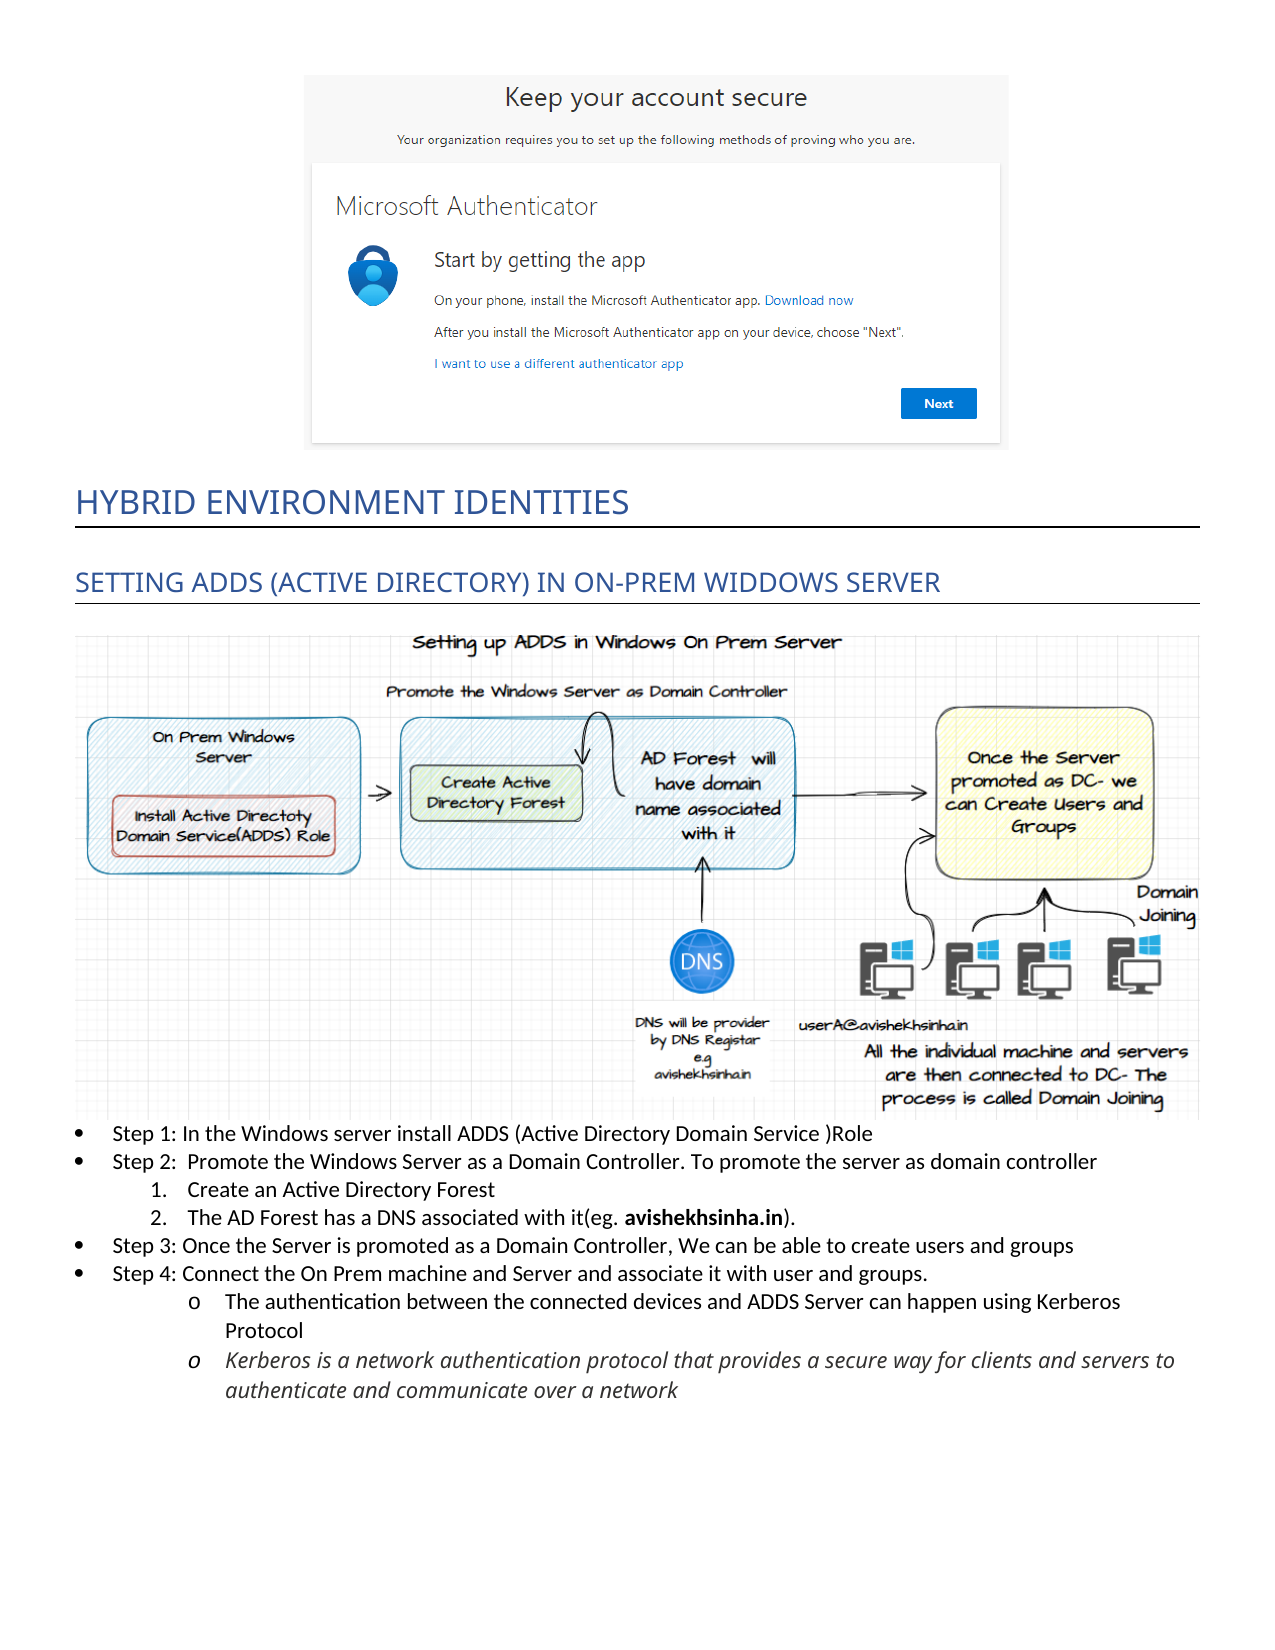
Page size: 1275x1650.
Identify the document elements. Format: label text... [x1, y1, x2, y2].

subtitle SETTING ADDS (ACTIVE DIRECTORY) IN ON-PREM WIDDOWS SERVER [75, 564, 1200, 603]
list Step 2: Promote the Windows Server as a Domain Controller. To promote the server as domain controller [75, 1147, 1200, 1175]
list Step 4: Connect the On Prem machine and Server and associate it with user and groups. [75, 1259, 1200, 1287]
subtitle HYBRID ENVIRONMENT IDENTITIES [75, 479, 1200, 526]
list The AD Forest has a DNS associated with it(eg. avishekhsinha.in). [150, 1203, 1200, 1231]
list Step 1: In the Windows server install ADDS (Active Directory Domain Service )Role [75, 1120, 1200, 1147]
list Kerberos is a network authentication protocol that provides a secure way for clients and servers to authenticate and communicate over a network [187, 1345, 1200, 1405]
picture [303, 75, 1009, 450]
list The authentication between the connected devices and ADDS Server can happen using Kerberos Protocol [187, 1287, 1200, 1345]
list Create an Active Directory Forest [150, 1175, 1200, 1203]
list Step 3: Once the Server is promoted as a Domain Controller, We can be able to create users and groups [75, 1231, 1200, 1259]
picture [75, 635, 1200, 1120]
